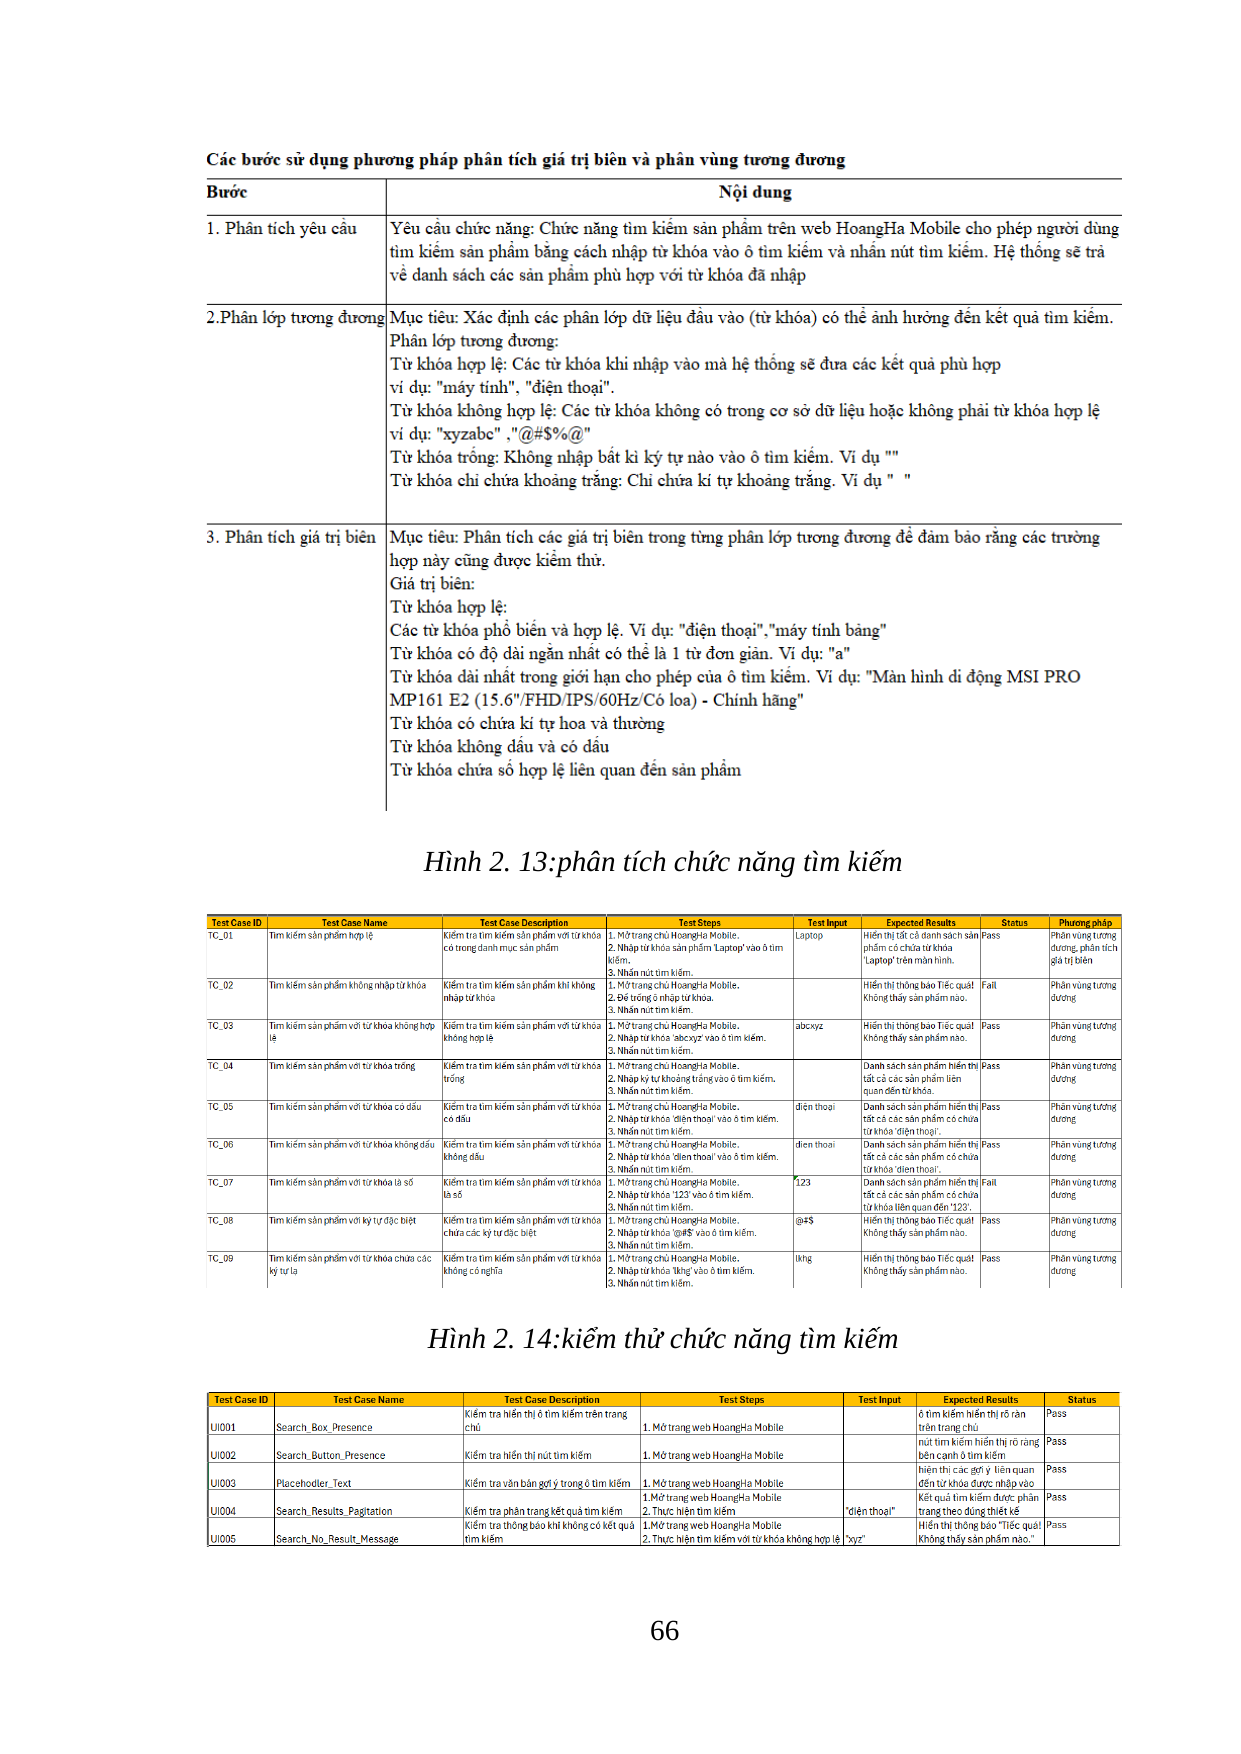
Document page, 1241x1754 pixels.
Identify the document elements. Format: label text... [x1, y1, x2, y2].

picture [206, 914, 1122, 1288]
picture [206, 1392, 1122, 1547]
text Hình 2. 14:kiểm thử chức năng tìm kiếm [207, 1321, 1122, 1355]
picture [206, 147, 1122, 811]
text Hình 2. 13:phân tích chức năng tìm kiếm [207, 844, 1122, 877]
